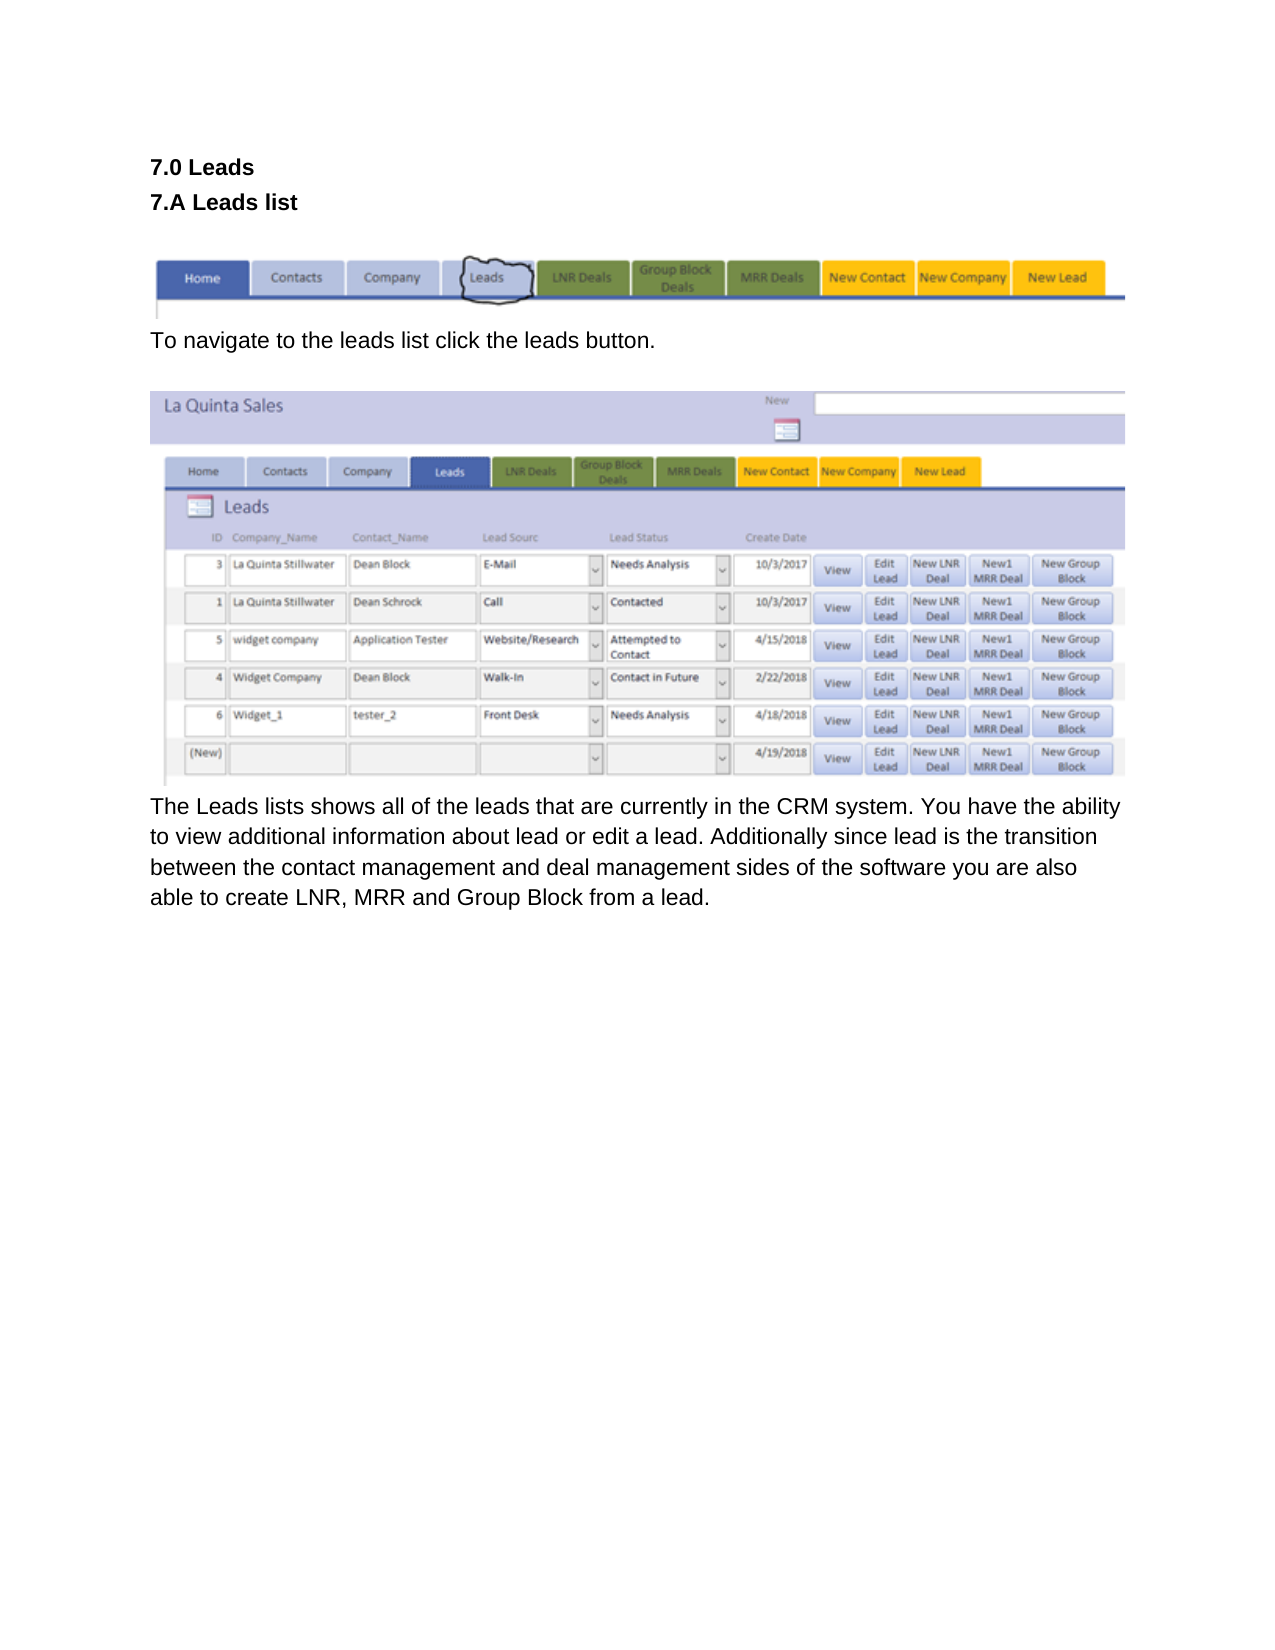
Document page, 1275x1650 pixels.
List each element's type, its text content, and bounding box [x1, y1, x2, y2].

picture [150, 253, 1125, 319]
picture [150, 391, 1125, 786]
text The Leads lists shows all of the leads that are currently in the CRM system. You have the ability to view additional information about lead or edit a lead. Additionally since lead is the transition between the contact management and deal management sides of the software you are also able to create LNR, MRR and Group Block from a lead. [150, 793, 1125, 910]
text 7.A Leads list [150, 188, 1125, 215]
text 7.0 Leads [150, 154, 1125, 181]
text To navigate to the leads list click the leads button. [150, 327, 1125, 353]
